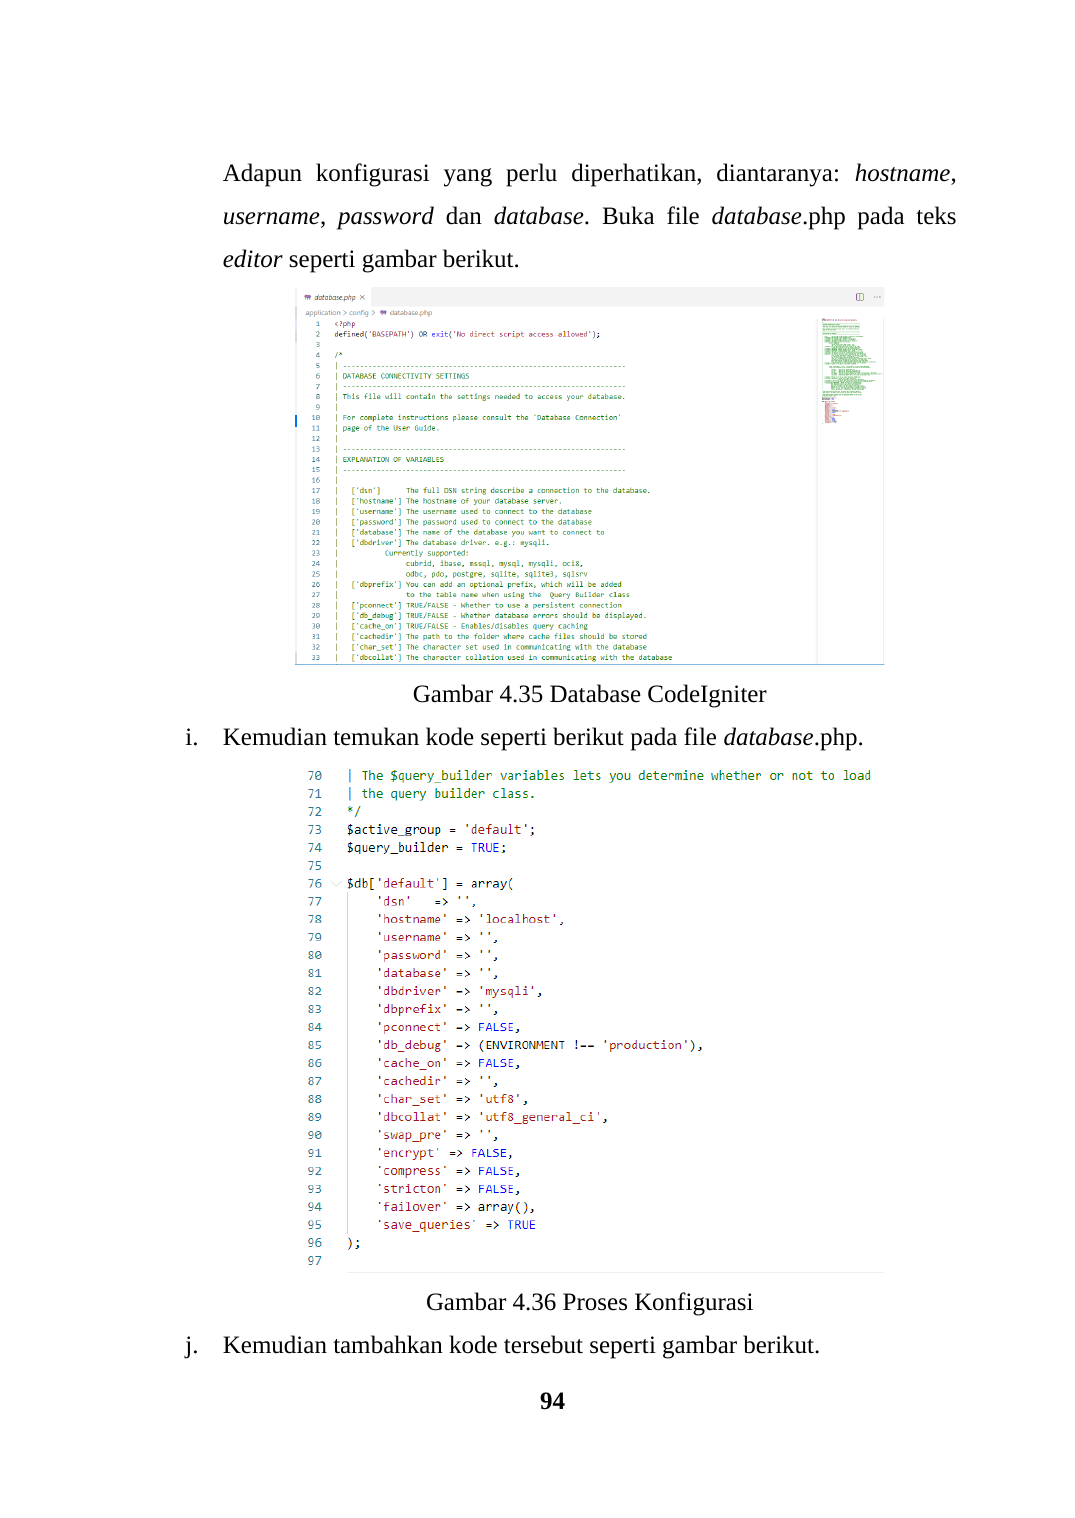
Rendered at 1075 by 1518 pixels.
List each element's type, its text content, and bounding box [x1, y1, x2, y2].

list Kemudian tambahkan kode tersebut seperti gambar berikut. [185, 1330, 957, 1359]
list Gambar 4.36 Proses Konfigurasi [223, 1287, 957, 1316]
list Gambar 4.35 Database CodeIgniter [223, 679, 957, 708]
picture [295, 765, 884, 1273]
picture [295, 287, 885, 665]
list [185, 158, 957, 273]
list Kemudian temukan kode seperti berikut pada file database.php. [185, 722, 957, 751]
